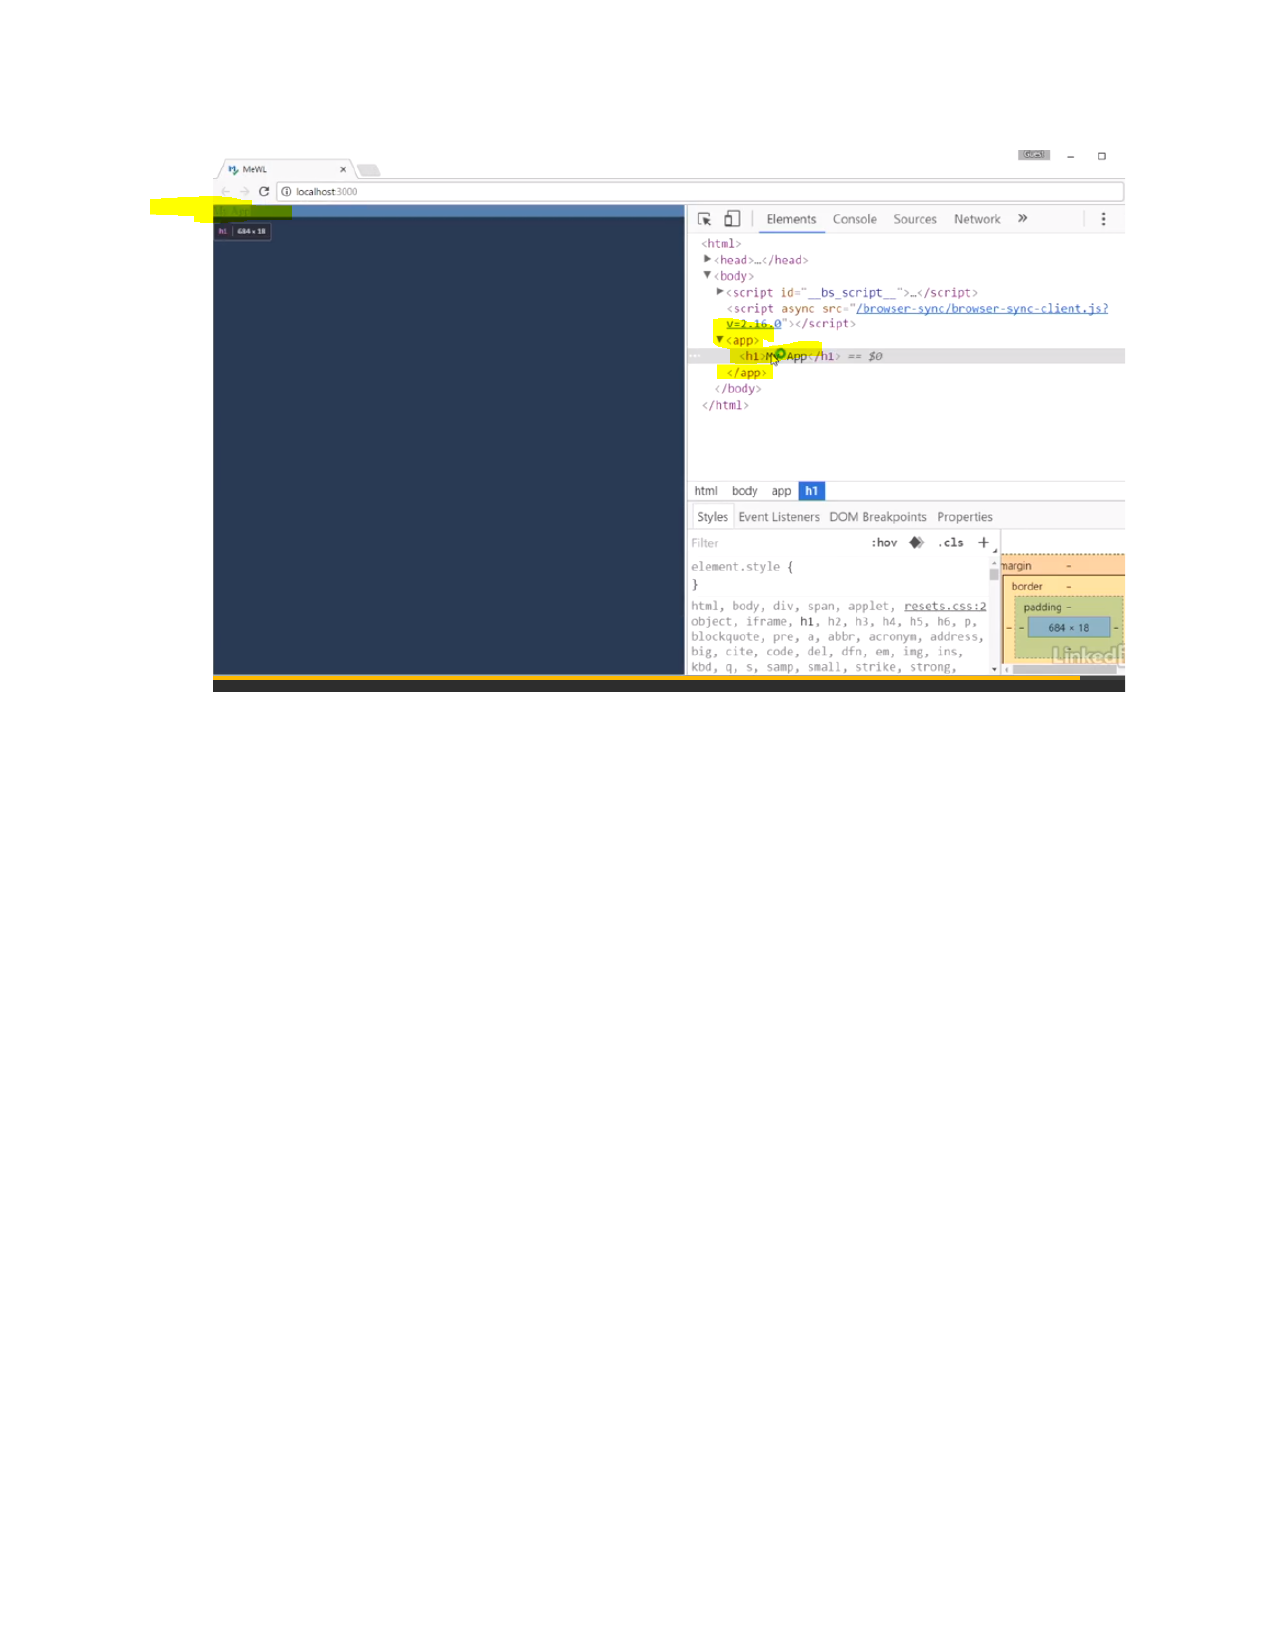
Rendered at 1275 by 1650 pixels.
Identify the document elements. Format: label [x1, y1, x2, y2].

picture [150, 150, 1125, 692]
